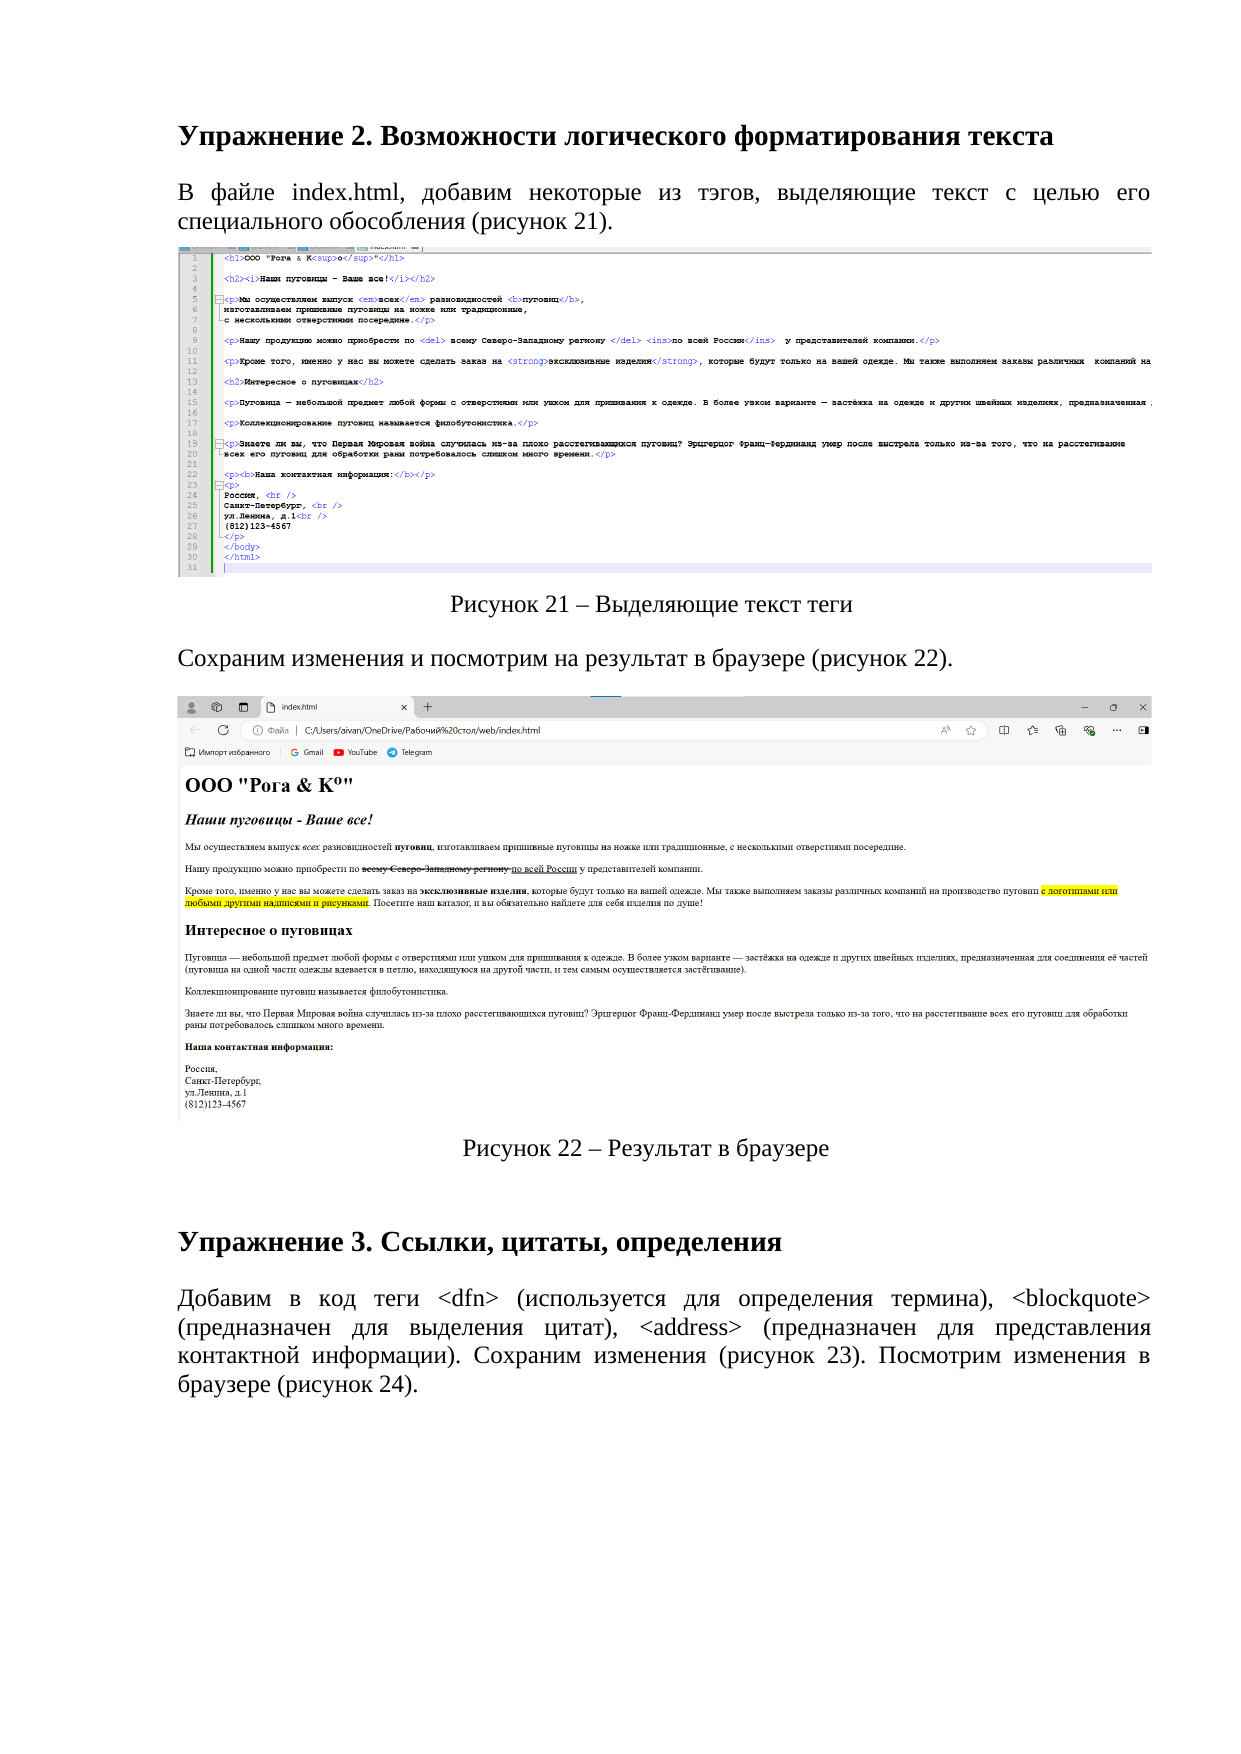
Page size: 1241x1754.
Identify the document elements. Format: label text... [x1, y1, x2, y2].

subtitle Упражнение 2. Возможности логического форматирования текста [177, 118, 1152, 152]
text В файле index.html, добавим некоторые из тэгов, выделяющие текст с целью его специального обособления (рисунок 21). [177, 177, 1152, 235]
text Рисунок 21 – Выделяющие текст теги [325, 589, 1152, 618]
text Добавим в код теги <dfn> (используется для определения термина), <blockquote> (предназначен для выделения цитат), <address> (предназначен для представления контактной информации). Сохраним изменения (рисунок 23). Посмотрим изменения в браузере (рисунок 24). [177, 1283, 1152, 1398]
subtitle Упражнение 3. Ссылки, цитаты, определения [177, 1224, 1152, 1257]
picture [177, 247, 1152, 577]
picture [177, 696, 1152, 1121]
text Рисунок 22 – Результат в браузере [251, 1133, 1152, 1162]
text Сохраним изменения и посмотрим на результат в браузере (рисунок 22). [177, 643, 1152, 672]
